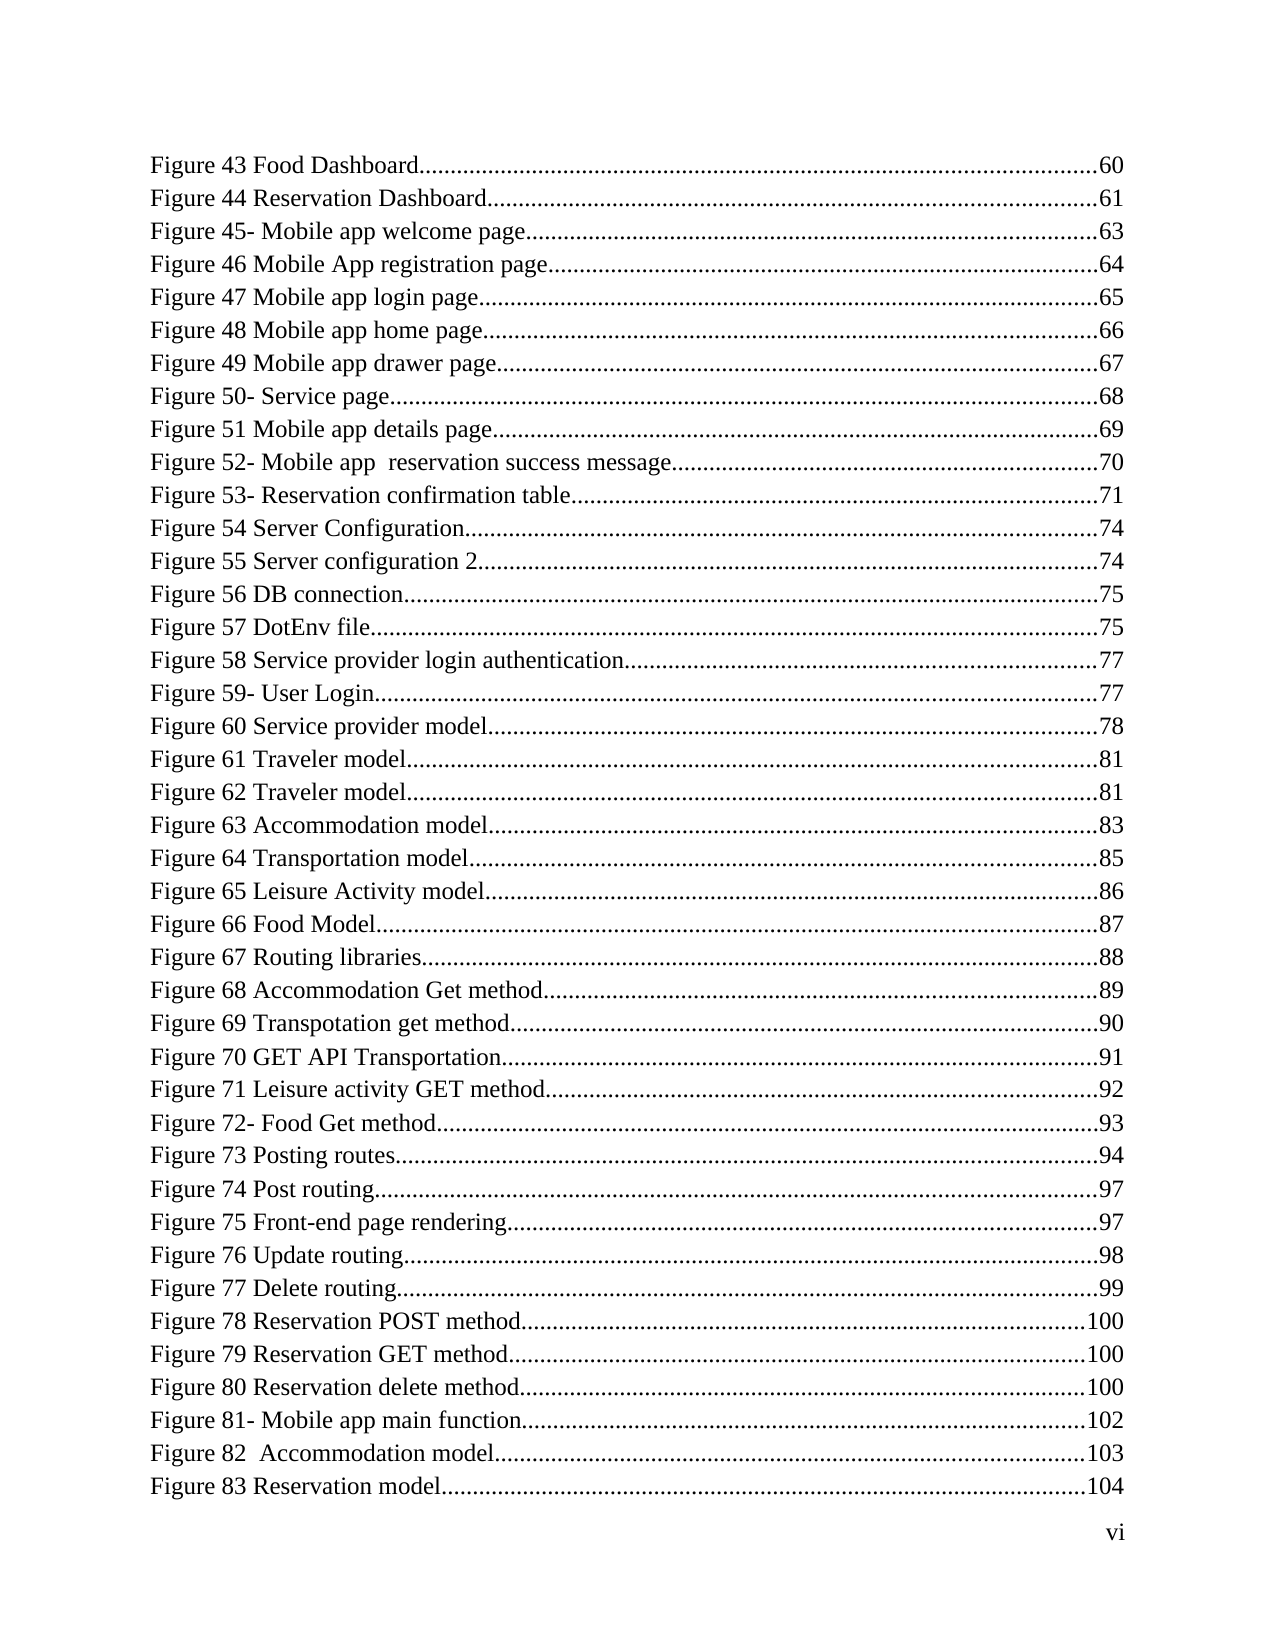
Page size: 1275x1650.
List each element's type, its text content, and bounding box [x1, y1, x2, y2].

text Figure 58 Service provider login authentication 77 [150, 645, 1125, 674]
text Figure 52- Mobile app reservation success message 70 [150, 447, 1125, 476]
text Figure 79 Reservation GET method 100 [150, 1339, 1125, 1367]
text Figure 48 Mobile app home page 66 [150, 315, 1125, 344]
text Figure 59- User Login 77 [150, 678, 1125, 707]
text Figure 82 Accommodation model 103 [150, 1438, 1125, 1467]
text Figure 68 Accommodation Get method 89 [150, 976, 1125, 1004]
text Figure 45- Mobile app welcome page 63 [150, 216, 1125, 245]
text Figure 49 Mobile app drawer page 67 [150, 348, 1125, 377]
text Figure 51 Mobile app details page 69 [150, 414, 1125, 443]
text Figure 44 Reservation Dashboard 61 [150, 183, 1125, 212]
text Figure 55 Server configuration 2 74 [150, 546, 1125, 575]
text Figure 72- Food Get method 93 [150, 1108, 1125, 1136]
text Figure 74 Post routing 97 [150, 1174, 1125, 1202]
text Figure 81- Mobile app main function 102 [150, 1405, 1125, 1433]
text Figure 54 Server Configuration 74 [150, 513, 1125, 542]
text Figure 56 DB connection 75 [150, 579, 1125, 608]
text Figure 64 Transportation model 85 [150, 843, 1125, 872]
text Figure 63 Accommodation model 83 [150, 810, 1125, 839]
text Figure 66 Food Model 87 [150, 909, 1125, 938]
text Figure 43 Food Dashboard 60 [150, 150, 1125, 179]
text Figure 70 GET API Transportation 91 [150, 1042, 1125, 1070]
text Figure 77 Delete routing 99 [150, 1273, 1125, 1301]
text Figure 57 DotEnv file 75 [150, 612, 1125, 641]
text Figure 71 Leisure activity GET method 92 [150, 1074, 1125, 1103]
text Figure 69 Transpotation get method 90 [150, 1008, 1125, 1037]
text Figure 53- Reservation confirmation table 71 [150, 480, 1125, 509]
text Figure 76 Update routing 98 [150, 1240, 1125, 1268]
text Figure 50- Service page 68 [150, 381, 1125, 410]
text Figure 75 Front-end page rendering 97 [150, 1207, 1125, 1235]
text Figure 73 Posting routes 94 [150, 1141, 1125, 1169]
text Figure 61 Traveler model 81 [150, 744, 1125, 773]
text Figure 67 Routing libraries 88 [150, 942, 1125, 971]
text Figure 62 Traveler model 81 [150, 777, 1125, 806]
text Figure 83 Reservation model 104 [150, 1471, 1125, 1499]
text Figure 78 Reservation POST method 100 [150, 1306, 1125, 1334]
text Figure 65 Leisure Activity model 86 [150, 876, 1125, 905]
text Figure 80 Reservation delete method 100 [150, 1372, 1125, 1401]
text Figure 60 Service provider model 78 [150, 711, 1125, 740]
text Figure 47 Mobile app login page 65 [150, 282, 1125, 311]
text Figure 46 Mobile App registration page 64 [150, 249, 1125, 278]
